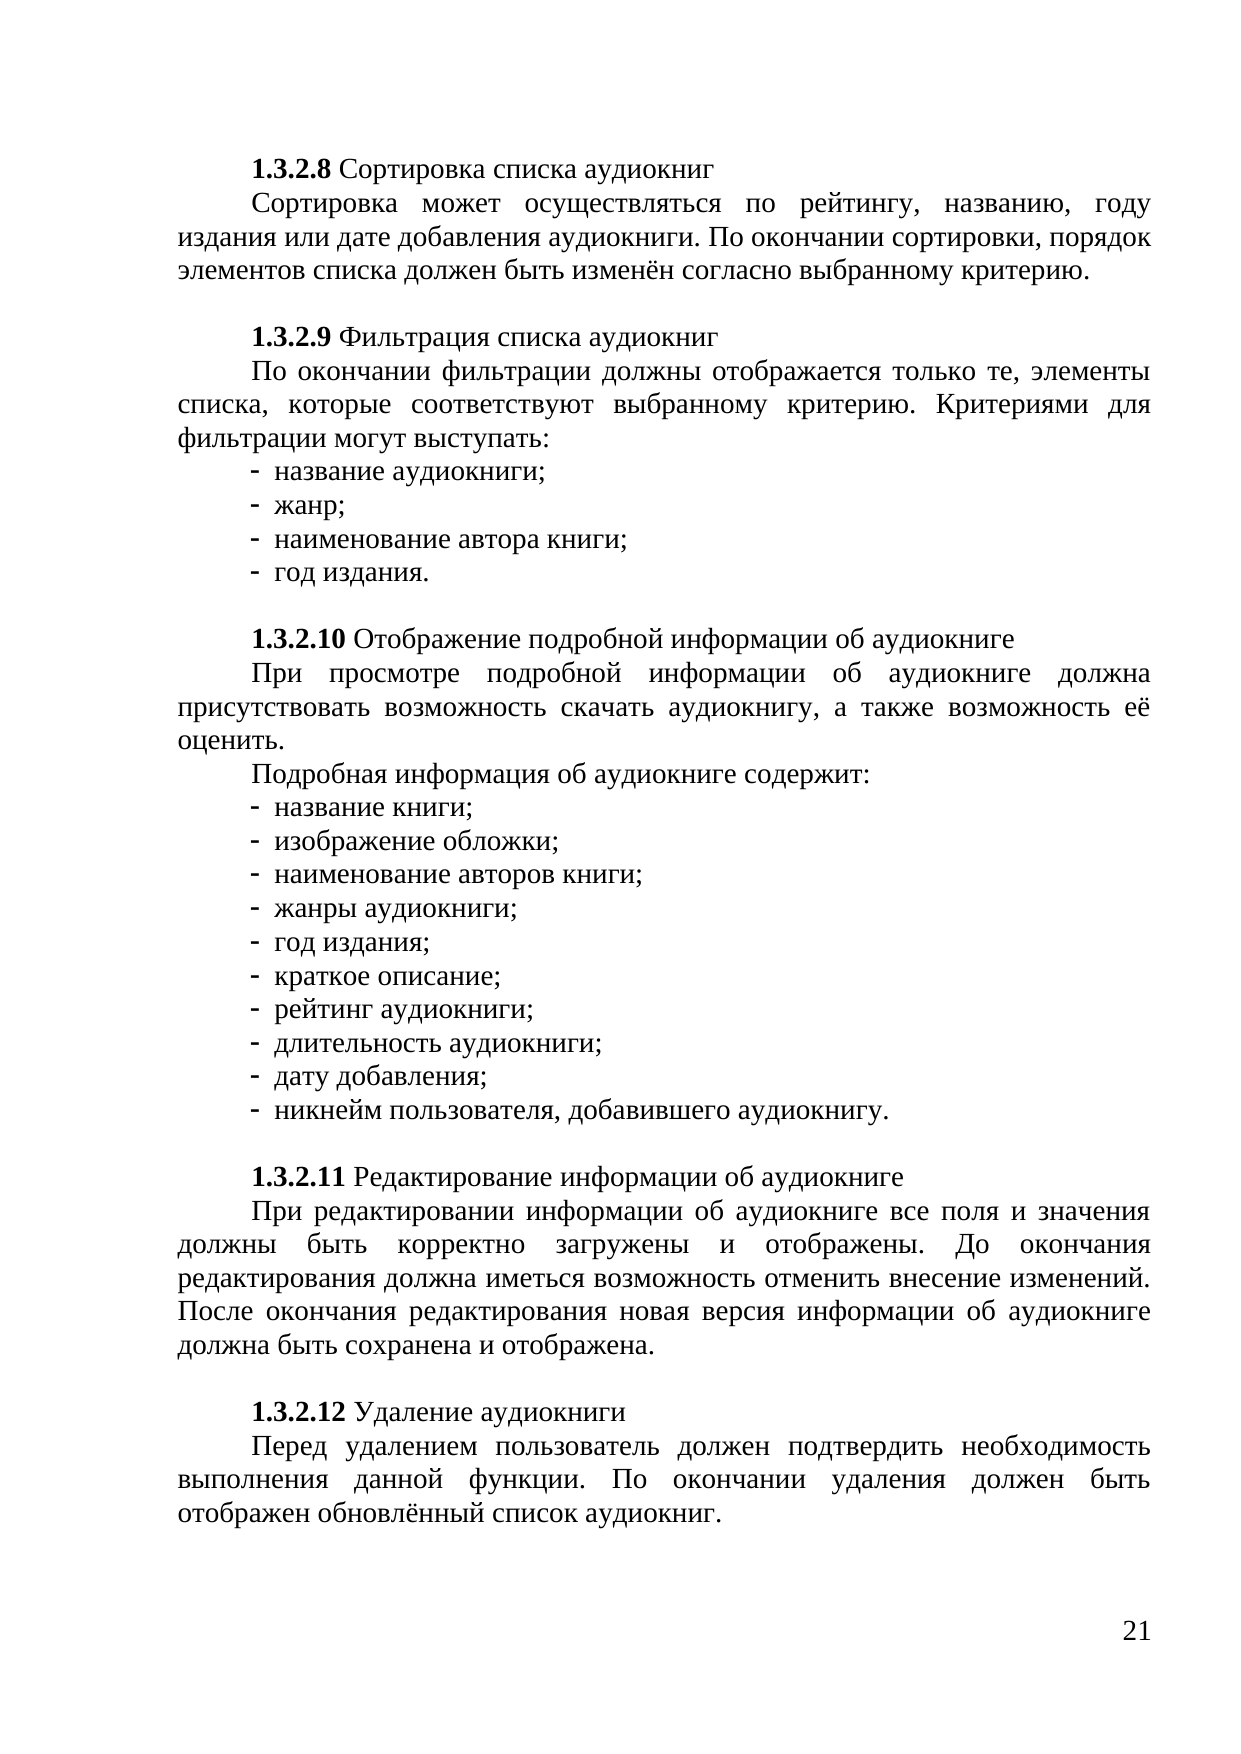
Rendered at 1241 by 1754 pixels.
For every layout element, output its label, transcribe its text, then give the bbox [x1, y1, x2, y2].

text 1.3.2.8 Сортировка списка аудиокниг [177, 152, 1152, 185]
text год издания. [177, 554, 1152, 588]
text название книги; [177, 789, 1152, 823]
text По окончании фильтрации должны отображается только те, элементы списка, которые соответствуют выбранному критерию. Критериями для фильтрации могут выступать: [177, 353, 1152, 453]
text наименование авторов книги; [177, 857, 1152, 890]
text год издания; [177, 924, 1152, 958]
text 1.3.2.9 Фильтрация списка аудиокниг [177, 319, 1152, 353]
text никнейм пользователя, добавившего аудиокнигу. [177, 1092, 1152, 1126]
text 1.3.2.12 Удаление аудиокниги [177, 1394, 1152, 1428]
text жанры аудиокниги; [177, 890, 1152, 924]
text Сортировка может осуществляться по рейтингу, названию, году издания или дате добавления аудиокниги. По окончании сортировки, порядок элементов списка должен быть изменён согласно выбранному критерию. [177, 185, 1152, 286]
text Подробная информация об аудиокниге содержит: [177, 756, 1152, 789]
text изображение обложки; [177, 823, 1152, 857]
text краткое описание; [177, 958, 1152, 991]
text дату добавления; [177, 1058, 1152, 1092]
text рейтинг аудиокниги; [177, 991, 1152, 1025]
text При редактировании информации об аудиокниге все поля и значения должны быть корректно загружены и отображены. До окончания редактирования должна иметься возможность отменить внесение изменений. После окончания редактирования новая версия информации об аудиокниге должна быть сохранена и отображена. [177, 1193, 1152, 1361]
text наименование автора книги; [177, 521, 1152, 554]
text длительность аудиокниги; [177, 1025, 1152, 1058]
text При просмотре подробной информации об аудиокниге должна присутствовать возможность скачать аудиокнигу, а также возможность её оценить. [177, 655, 1152, 756]
text 1.3.2.10 Отображение подробной информации об аудиокниге [177, 622, 1152, 655]
text 1.3.2.11 Редактирование информации об аудиокниге [177, 1159, 1152, 1193]
text жанр; [177, 487, 1152, 521]
text название аудиокниги; [177, 453, 1152, 487]
text Перед удалением пользователь должен подтвердить необходимость выполнения данной функции. По окончании удаления должен быть отображен обновлённый список аудиокниг. [177, 1428, 1152, 1528]
